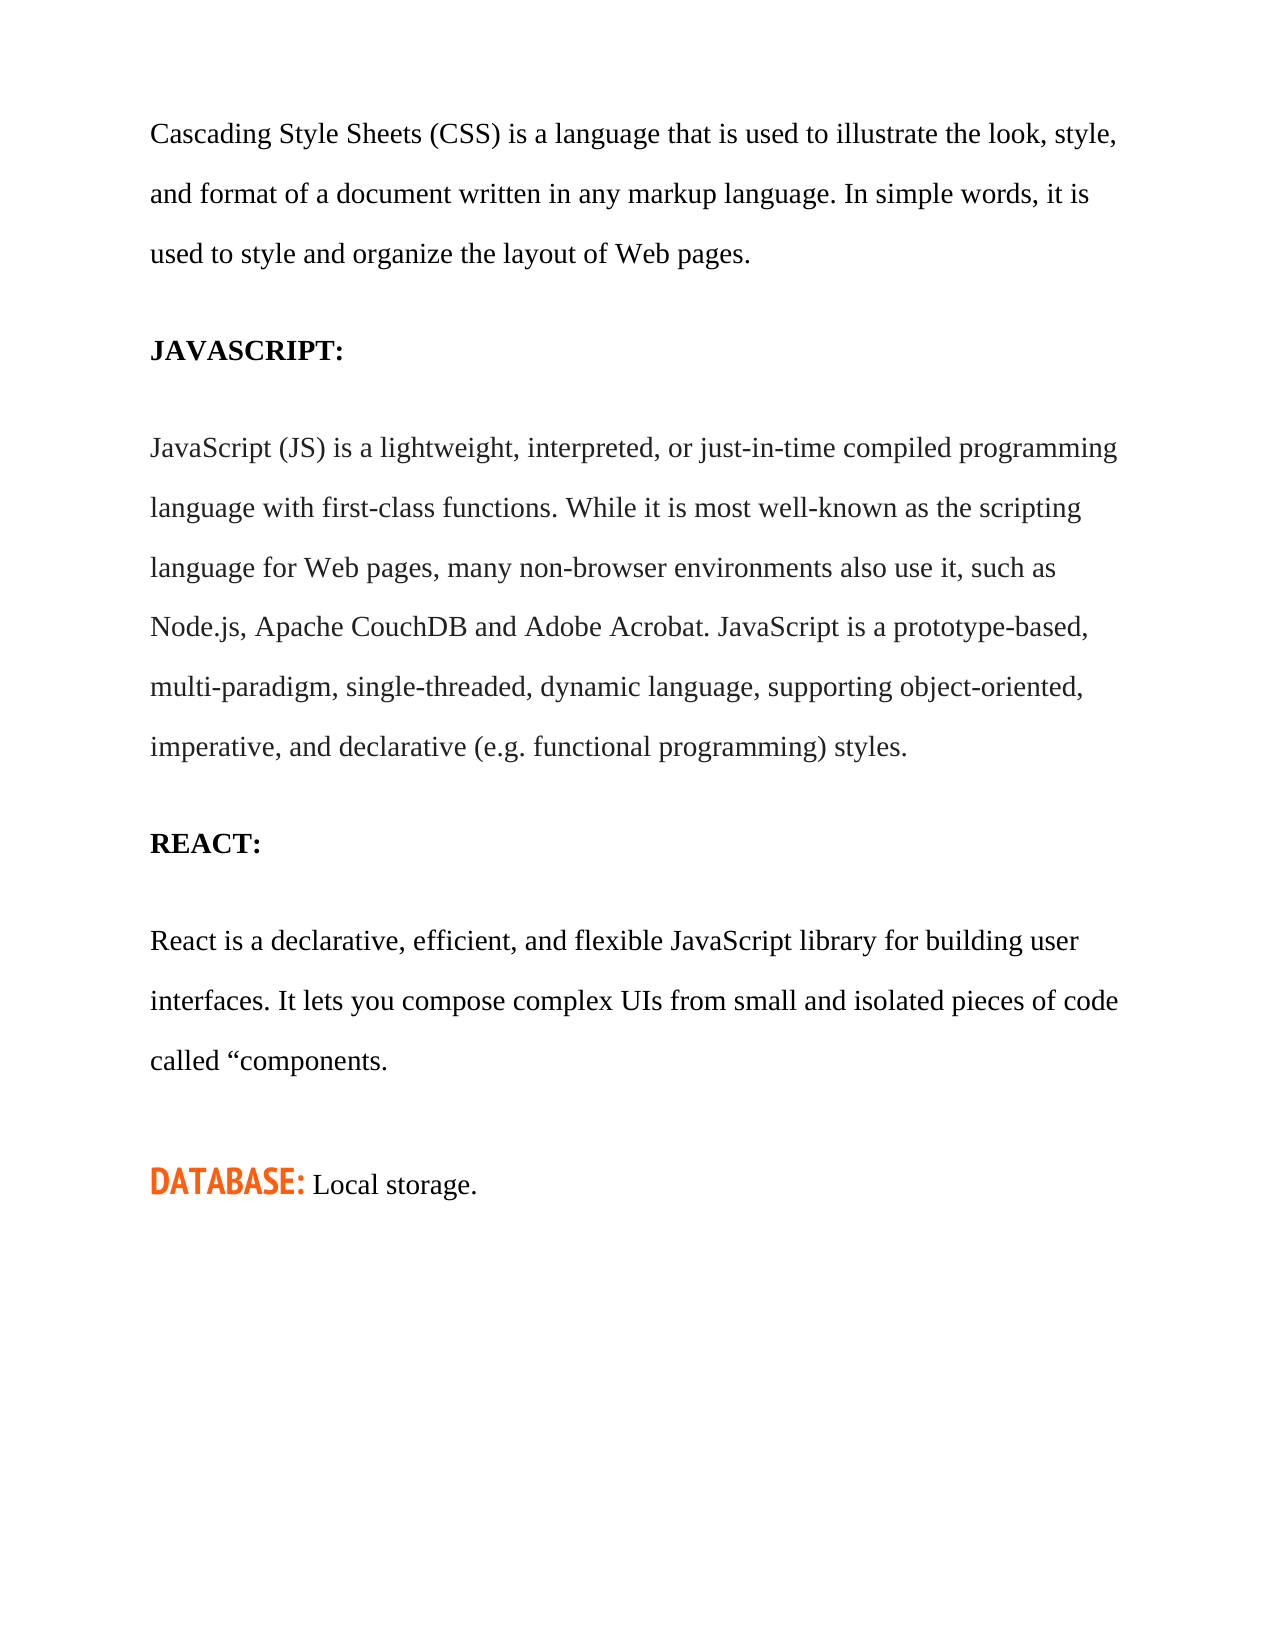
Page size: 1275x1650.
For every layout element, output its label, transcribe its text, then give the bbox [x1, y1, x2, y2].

text REACT: [150, 822, 1129, 864]
text JAVASCRIPT: [150, 329, 1129, 371]
text JavaScript (JS) is a lightweight, interpreted, or just-in-time compiled programming language with first-class functions. While it is most well-known as the scripting language for Web pages, many non-browser environments also use it, such as Node.js, Apache CouchDB and Adobe Acrobat. JavaScript is a prototype-based, multi-paradigm, single-threaded, dynamic language, supporting object-oriented, imperative, and declarative (e.g. functional programming) styles. [150, 426, 1129, 767]
text React is a declarative, efficient, and flexible JavaScript library for building user interfaces. It lets you compose complex UIs from small and isolated pieces of code called “components. [150, 919, 1129, 1080]
text Cascading Style Sheets (CSS) is a language that is used to illustrate the look, style, and format of a document written in any markup language. In simple words, it is used to style and organize the layout of Web pages. [150, 112, 1129, 274]
subtitle DATABASE: Local storage. [150, 1156, 1125, 1205]
